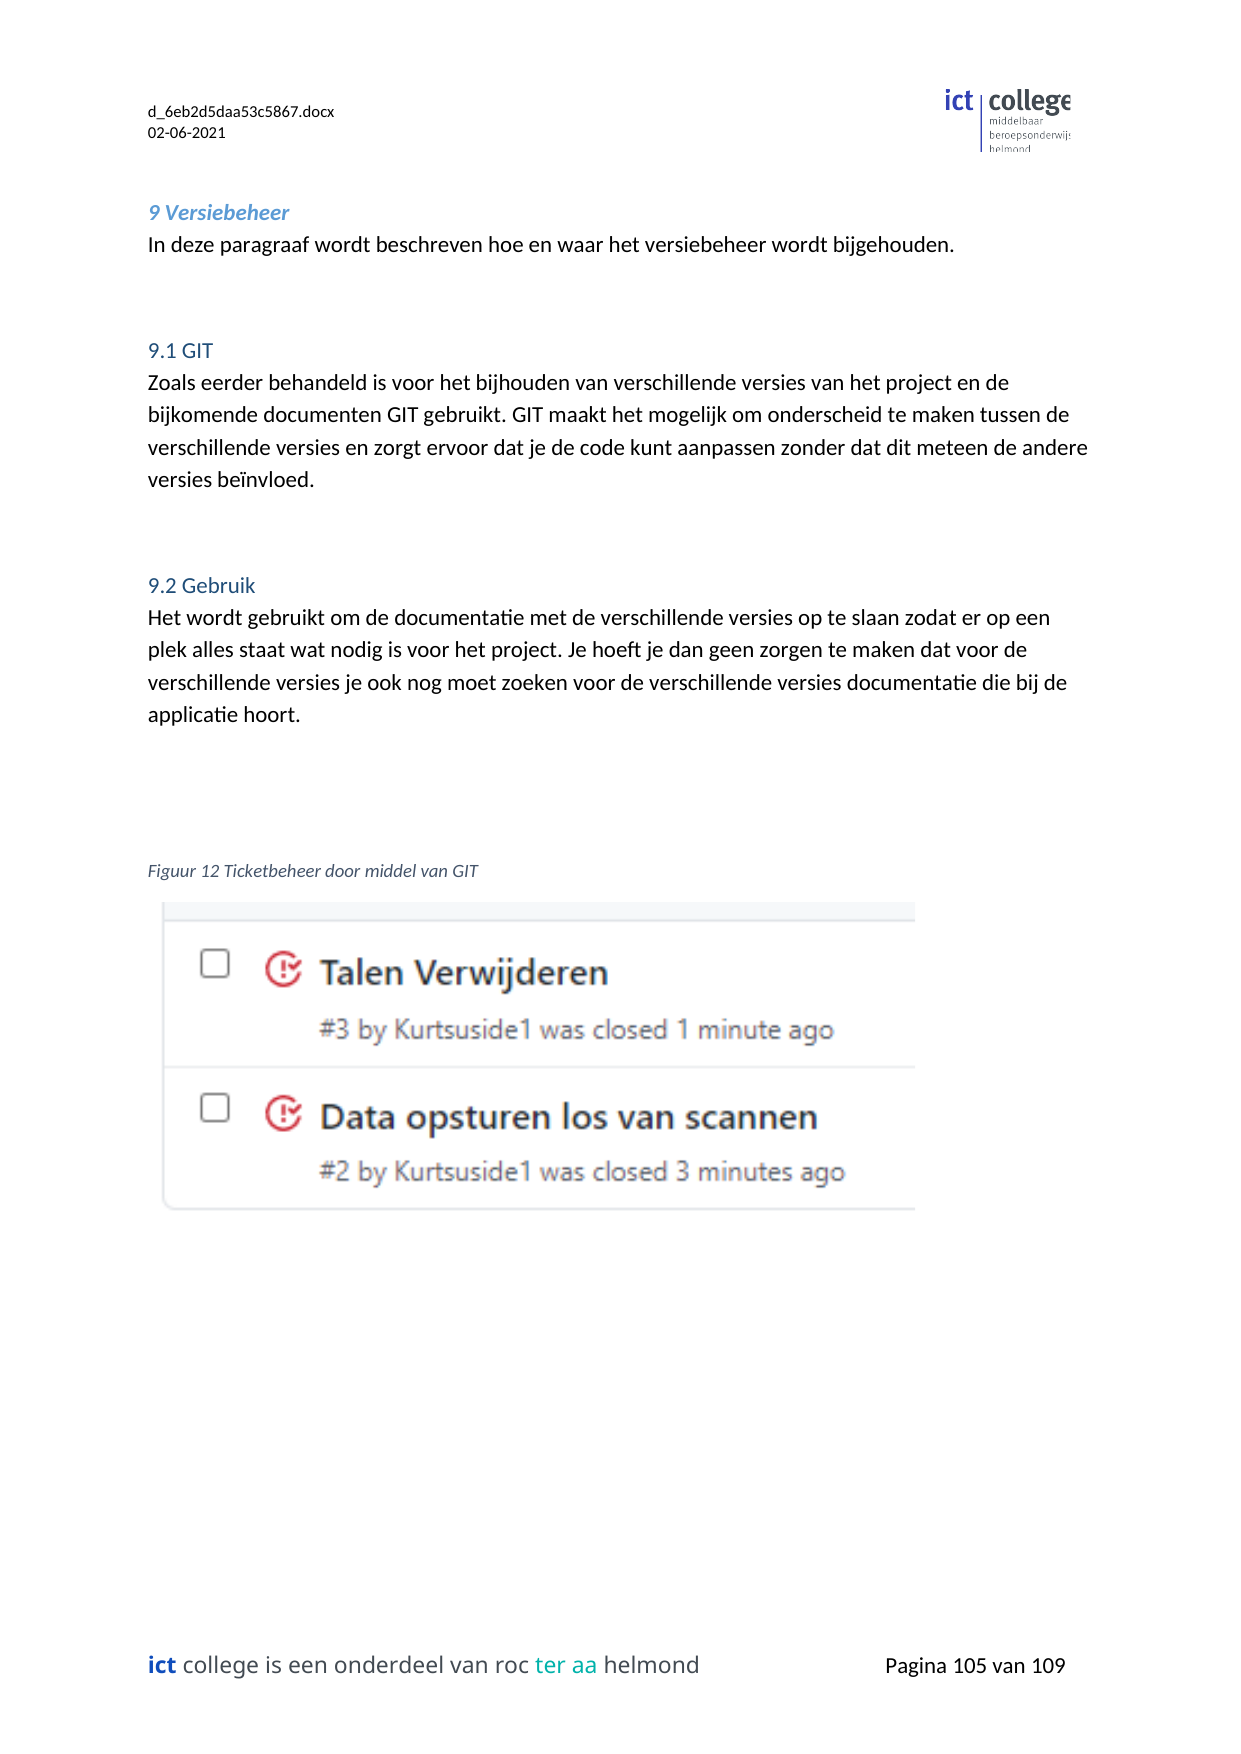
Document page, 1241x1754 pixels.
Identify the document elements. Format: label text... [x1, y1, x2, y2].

text Figuur 12 Ticketbeheer door middel van GIT [148, 859, 1093, 882]
text Zoals eerder behandeld is voor het bijhouden van verschillende versies van het project en de bijkomende documenten GIT gebruikt. GIT maakt het mogelijk om onderscheid te maken tussen de verschillende versies en zorgt ervoor dat je de code kunt aanpassen zonder dat dit meteen de andere versies beïnvloed. [148, 368, 1093, 493]
picture [945, 89, 1071, 152]
subtitle 9.1 GIT [148, 336, 1093, 364]
picture [147, 902, 916, 1222]
subtitle 9 Versiebeheer [148, 198, 1093, 226]
subtitle 9.2 Gebruik [148, 571, 1093, 599]
text In deze paragraaf wordt beschreven hoe en waar het versiebeheer wordt bijgehouden. [148, 230, 1093, 258]
text Het wordt gebruikt om de documentatie met de verschillende versies op te slaan zodat er op een plek alles staat wat nodig is voor het project. Je hoeft je dan geen zorgen te maken dat voor de verschillende versies je ook nog moet zoeken voor de verschillende versies documentatie die bij de applicatie hoort. [148, 603, 1093, 728]
